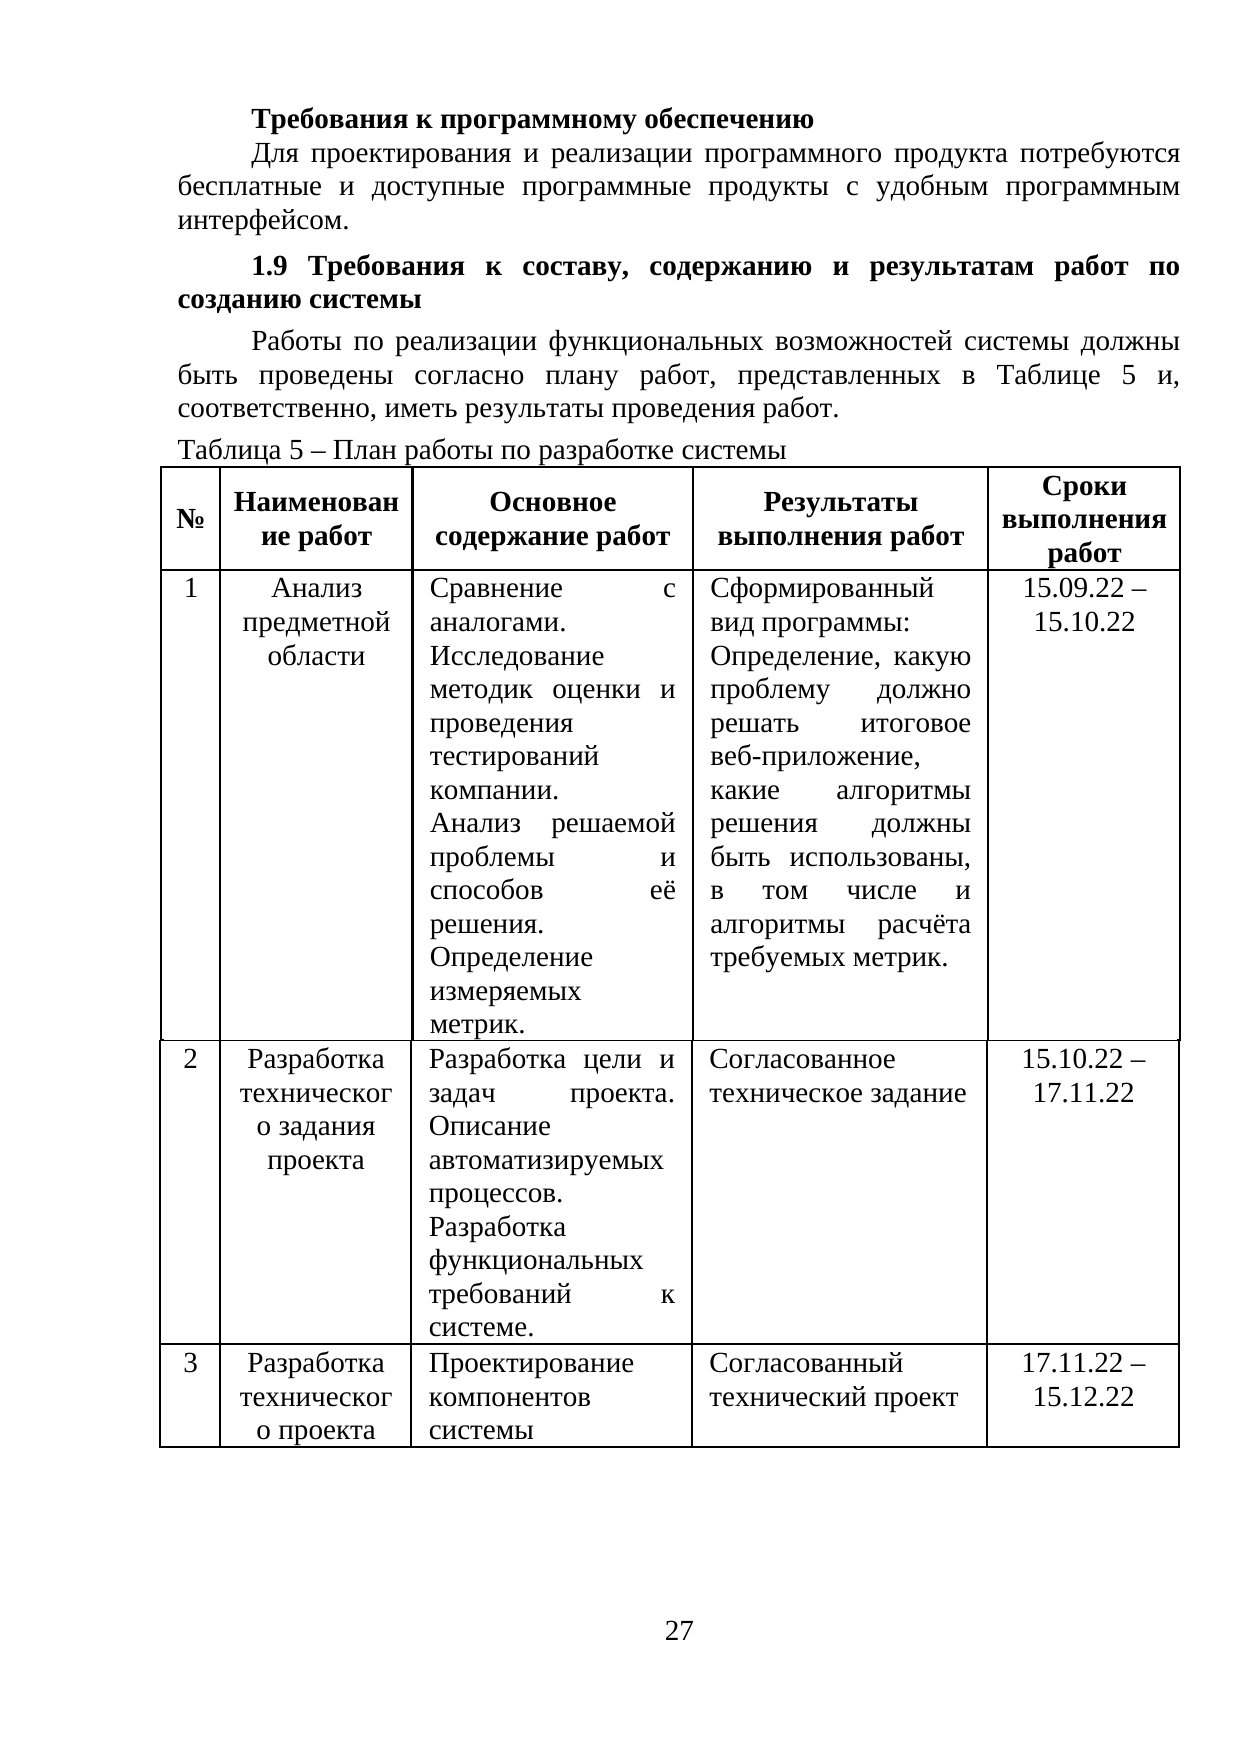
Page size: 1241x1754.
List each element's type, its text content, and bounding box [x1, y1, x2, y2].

text Таблица 5 – План работы по разработке системы [177, 432, 1181, 466]
text Для проектирования и реализации программного продукта потребуются бесплатные и доступные программные продукты с удобным программным интерфейсом. [177, 135, 1181, 235]
table_cell Анализ предметной области [221, 571, 411, 1040]
table_cell 15.09.22 – 15.10.22 [989, 571, 1179, 1040]
table_header Сроки выполнения работ [989, 468, 1179, 568]
table_cell 2 [161, 1041, 219, 1343]
table_cell Разработка цели и задач проекта. Описание автоматизируемых процессов. Разработка функциональных требований к системе. [412, 1041, 691, 1343]
table_header № [162, 468, 219, 568]
text Работы по реализации функциональных возможностей системы должны быть проведены согласно плану работ, представленных в Таблице 5 и, соответственно, иметь результаты проведения работ. [177, 323, 1181, 424]
table_cell 1 [162, 571, 219, 1040]
table_cell Разработка технического проекта [221, 1345, 410, 1446]
table_cell Согласованный технический проект [693, 1345, 986, 1446]
text Требования к программному обеспечению [177, 101, 1181, 135]
table_cell Разработка технического задания проекта [221, 1041, 410, 1343]
table_header Основное содержание работ [414, 468, 692, 568]
table_cell 15.10.22 – 17.11.22 [988, 1041, 1178, 1343]
table_cell Сформированный вид программы: Определение, какую проблему должно решать итоговое веб-приложение, какие алгоритмы решения должны быть использованы, в том числе и алгоритмы расчёта требуемых метрик. [694, 571, 987, 1040]
table_header Результаты выполнения работ [694, 468, 987, 568]
table_cell Согласованное техническое задание [693, 1041, 986, 1343]
table_cell Сравнение с аналогами. Исследование методик оценки и проведения тестирований компании. Анализ решаемой проблемы и способов её решения. Определение измеряемых метрик. [414, 571, 692, 1040]
subtitle 1.9 Требования к составу, содержанию и результатам работ по созданию системы [177, 248, 1181, 315]
table_cell Проектирование компонентов системы [412, 1345, 691, 1446]
table_cell 3 [161, 1345, 219, 1446]
table_cell 17.11.22 – 15.12.22 [988, 1345, 1178, 1446]
table_header Наименование работ [221, 468, 411, 568]
